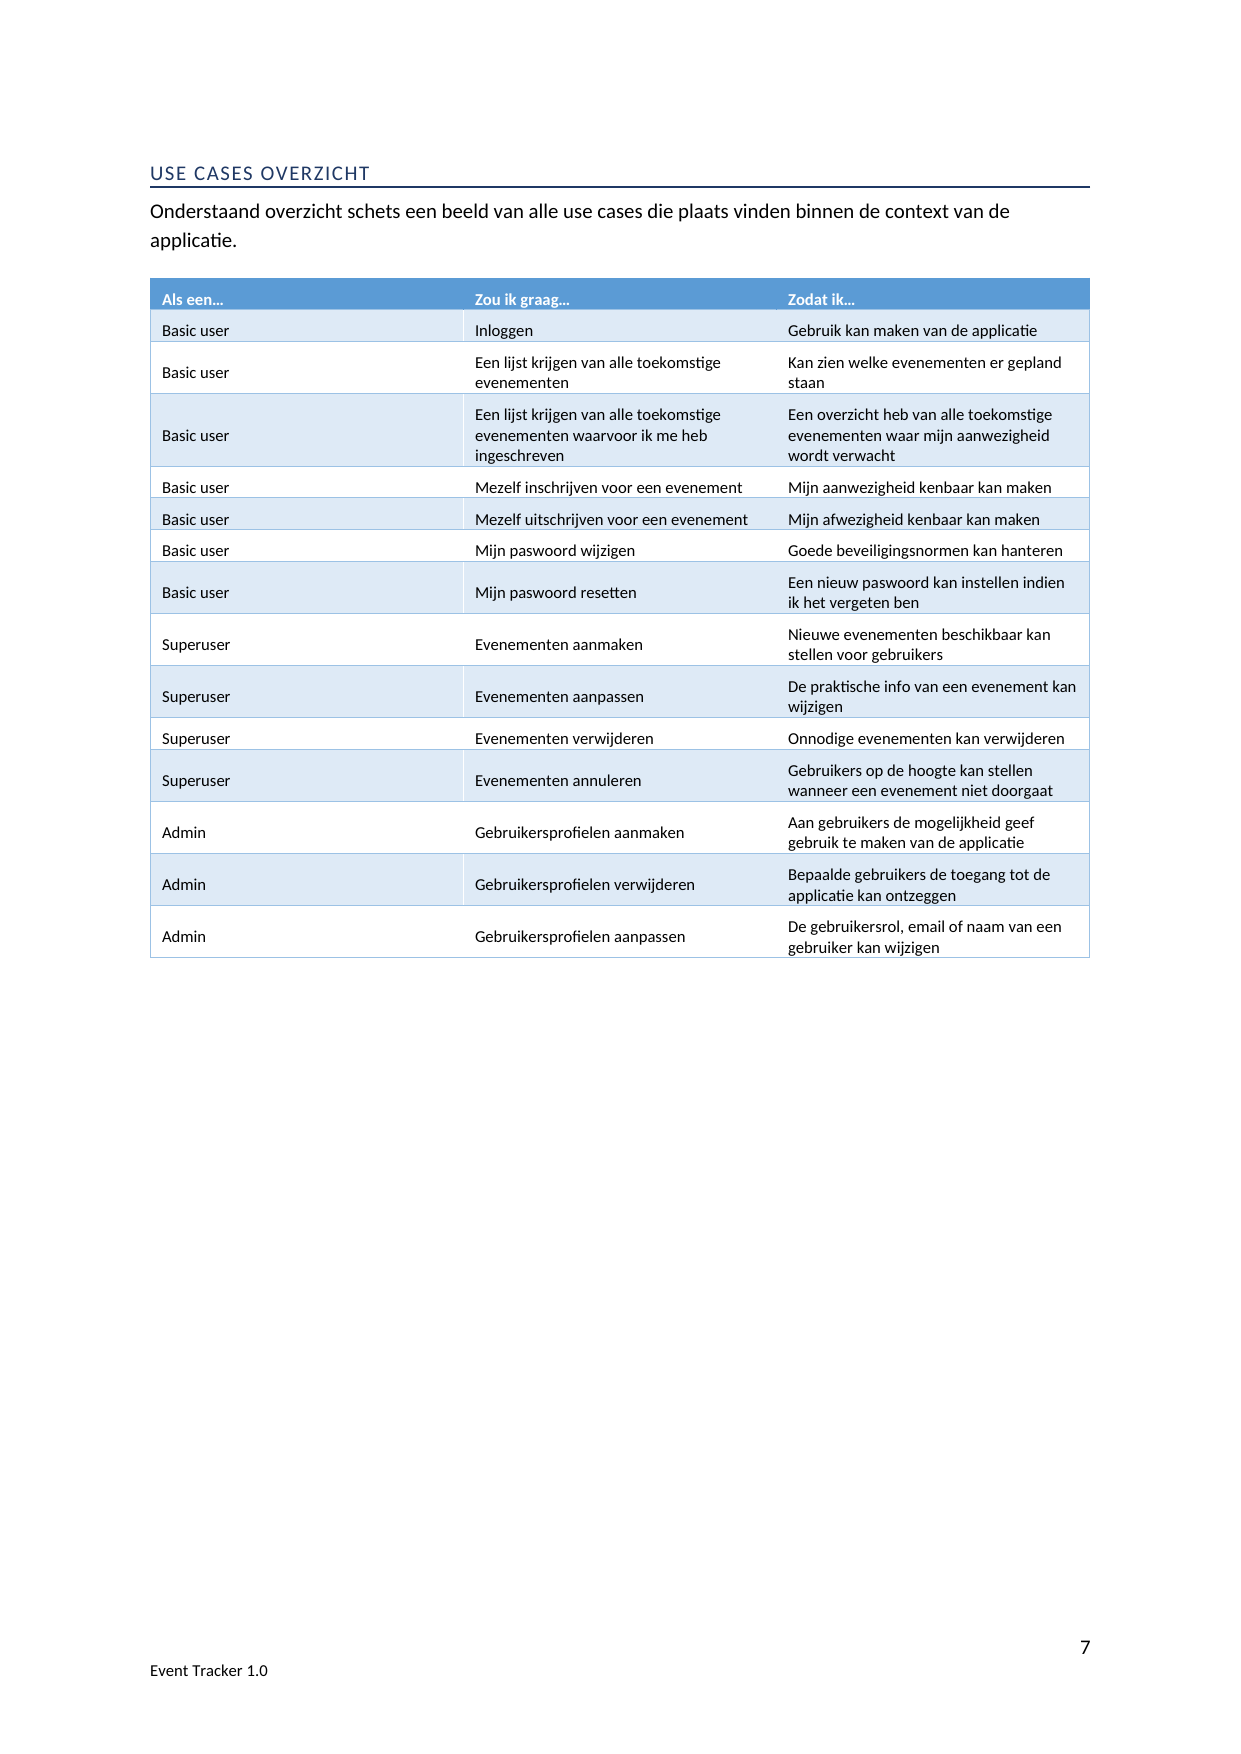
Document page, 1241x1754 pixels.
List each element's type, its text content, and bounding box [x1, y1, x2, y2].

table_cell Onnodige evenementen kan verwijderen [777, 718, 1089, 749]
table_cell Nieuwe evenementen beschikbaar kan stellen voor gebruikers [777, 614, 1089, 665]
table_cell Admin [151, 854, 463, 905]
table_cell Een overzicht heb van alle toekomstige evenementen waar mijn aanwezigheid wordt verwacht [777, 394, 1089, 466]
table_cell Admin [151, 802, 463, 853]
table_cell Gebruikersprofielen aanpassen [464, 906, 777, 957]
table_cell Superuser [151, 666, 463, 717]
table_cell Mijn aanwezigheid kenbaar kan maken [777, 467, 1089, 497]
table_cell Een nieuw paswoord kan instellen indien ik het vergeten ben [777, 562, 1089, 613]
table_cell Basic user [151, 530, 463, 561]
table_cell Een lijst krijgen van alle toekomstige evenementen [464, 342, 777, 393]
text Onderstaand overzicht schets een beeld van alle use cases die plaats vinden binnen de context van de applicatie. [150, 198, 1090, 253]
table_cell Een lijst krijgen van alle toekomstige evenementen waarvoor ik me heb ingeschreven [464, 394, 777, 466]
table_cell Inloggen [464, 310, 777, 341]
table_cell De praktische info van een evenement kan wijzigen [777, 666, 1089, 717]
table_cell Gebruikersprofielen aanmaken [464, 802, 777, 853]
table_cell Gebruikers op de hoogte kan stellen wanneer een evenement niet doorgaat [777, 750, 1089, 801]
table_header Zou ik graag… [464, 279, 776, 309]
table_cell Mijn paswoord wijzigen [464, 530, 777, 561]
table_cell Superuser [151, 750, 463, 801]
table_cell Basic user [151, 394, 463, 466]
table_header Als een… [151, 279, 463, 309]
table_cell Gebruik kan maken van de applicatie [777, 310, 1089, 341]
table_cell Basic user [151, 498, 463, 529]
table_cell Evenementen aanpassen [464, 666, 777, 717]
table_cell Basic user [151, 467, 463, 497]
table_cell Superuser [151, 614, 463, 665]
table_cell Superuser [151, 718, 463, 749]
table_cell Mezelf inschrijven voor een evenement [464, 467, 777, 497]
table_cell De gebruikersrol, email of naam van een gebruiker kan wijzigen [777, 906, 1089, 957]
table_cell Mijn afwezigheid kenbaar kan maken [777, 498, 1089, 529]
subtitle Use Cases Overzicht [150, 160, 1090, 186]
table_cell Gebruikersprofielen verwijderen [464, 854, 777, 905]
table_cell Evenementen verwijderen [464, 718, 777, 749]
table_cell Basic user [151, 342, 463, 393]
table_cell Admin [151, 906, 463, 957]
table_cell Bepaalde gebruikers de toegang tot de applicatie kan ontzeggen [777, 854, 1089, 905]
table_cell Aan gebruikers de mogelijkheid geef gebruik te maken van de applicatie [777, 802, 1089, 853]
table_header Zodat ik… [777, 279, 1089, 309]
table_cell Basic user [151, 310, 463, 341]
table_cell Evenementen aanmaken [464, 614, 777, 665]
table_cell Mezelf uitschrijven voor een evenement [464, 498, 777, 529]
table_cell Evenementen annuleren [464, 750, 777, 801]
table_cell Kan zien welke evenementen er gepland staan [777, 342, 1089, 393]
table_cell Basic user [151, 562, 463, 613]
table_cell Mijn paswoord resetten [464, 562, 777, 613]
table_cell Goede beveiligingsnormen kan hanteren [777, 530, 1089, 561]
